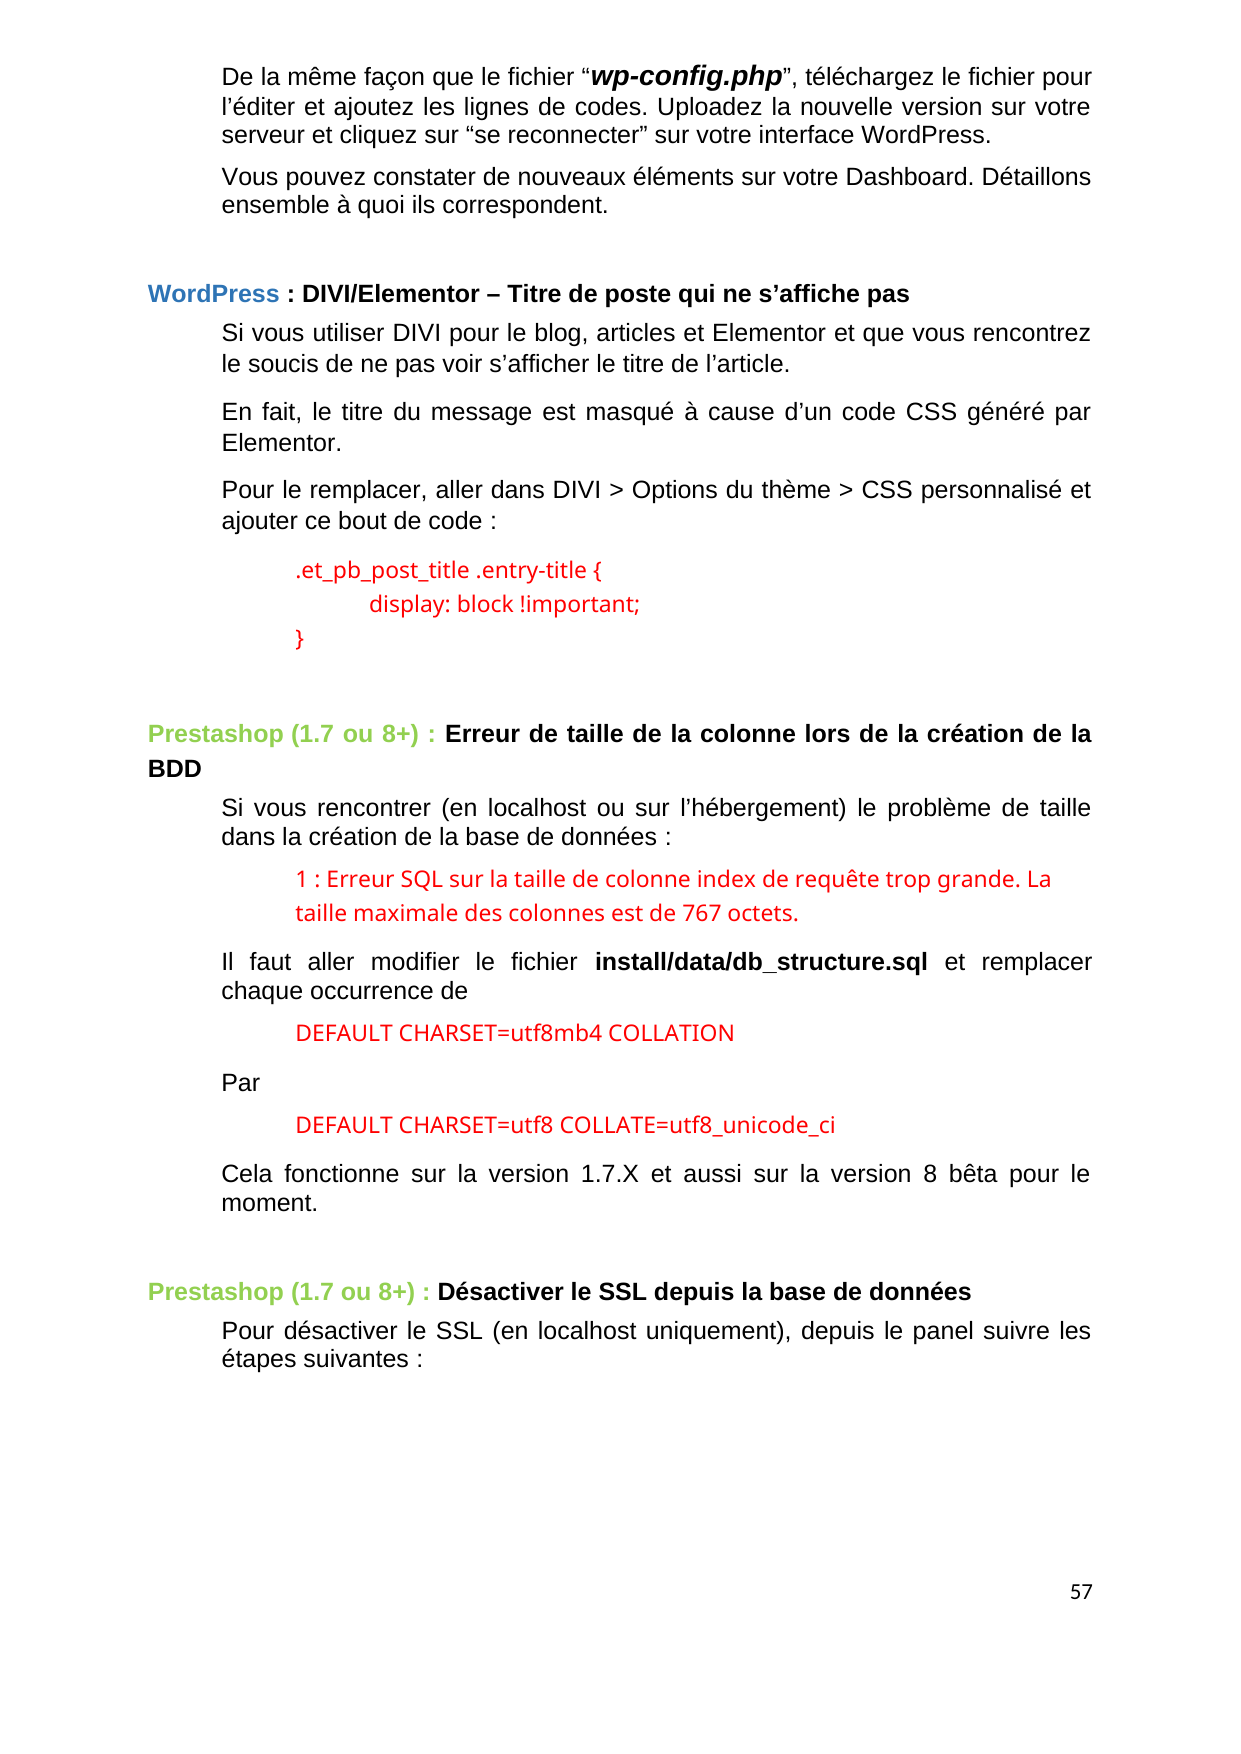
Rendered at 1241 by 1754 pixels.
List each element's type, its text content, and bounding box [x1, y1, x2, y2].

text DEFAULT CHARSET=utf8mb4 COLLATION [221, 1017, 1093, 1048]
text Par [221, 1068, 1093, 1096]
text DEFAULT CHARSET=utf8 COLLATE=utf8_unicode_ci [221, 1109, 1093, 1140]
text Pour le remplacer, aller dans DIVI > Options du thème > CSS personnalisé et ajouter ce bout de code : [221, 475, 1093, 535]
text Il faut aller modifier le fichier install/data/db_structure.sql et remplacer chaque occurrence de [221, 947, 1093, 1005]
text Cela fonctionne sur la version 1.7.X et aussi sur la version 8 bêta pour le moment. [221, 1159, 1093, 1217]
text Si vous rencontrer (en localhost ou sur l’hébergement) le problème de taille dans la création de la base de données : [221, 793, 1093, 851]
text Pour désactiver le SSL (en localhost uniquement), depuis le panel suivre les étapes suivantes : [221, 1316, 1093, 1373]
subtitle WordPress : DIVI/Elementor – Titre de poste qui ne s’affiche pas [148, 273, 1093, 308]
text De la même façon que le fichier “wp-config.php”, téléchargez le fichier pour l’éditer et ajoutez les lignes de codes. Uploadez la nouvelle version sur votre serveur et cliquez sur “se reconnecter” sur votre interface WordPress. [221, 59, 1093, 149]
subtitle Prestashop (1.7 ou 8+) : Désactiver le SSL depuis la base de données [148, 1271, 1093, 1306]
text Si vous utiliser DIVI pour le blog, articles et Elementor et que vous rencontrez le soucis de ne pas voir s’afficher le titre de l’article. [221, 318, 1093, 377]
text 1 : Erreur SQL sur la taille de colonne index de requête trop grande. La taille maximale des colonnes est de 767 octets. [295, 863, 1093, 928]
text En fait, le titre du message est masqué à cause d’un code CSS généré par Elementor. [221, 396, 1093, 456]
text Vous pouvez constater de nouveaux éléments sur votre Dashboard. Détaillons ensemble à quoi ils correspondent. [221, 161, 1093, 219]
subtitle Prestashop (1.7 ou 8+) : Erreur de taille de la colonne lors de la création de la BDD [148, 713, 1093, 783]
text .et_pb_post_title .entry-title { display: block !important; } [295, 554, 1093, 653]
